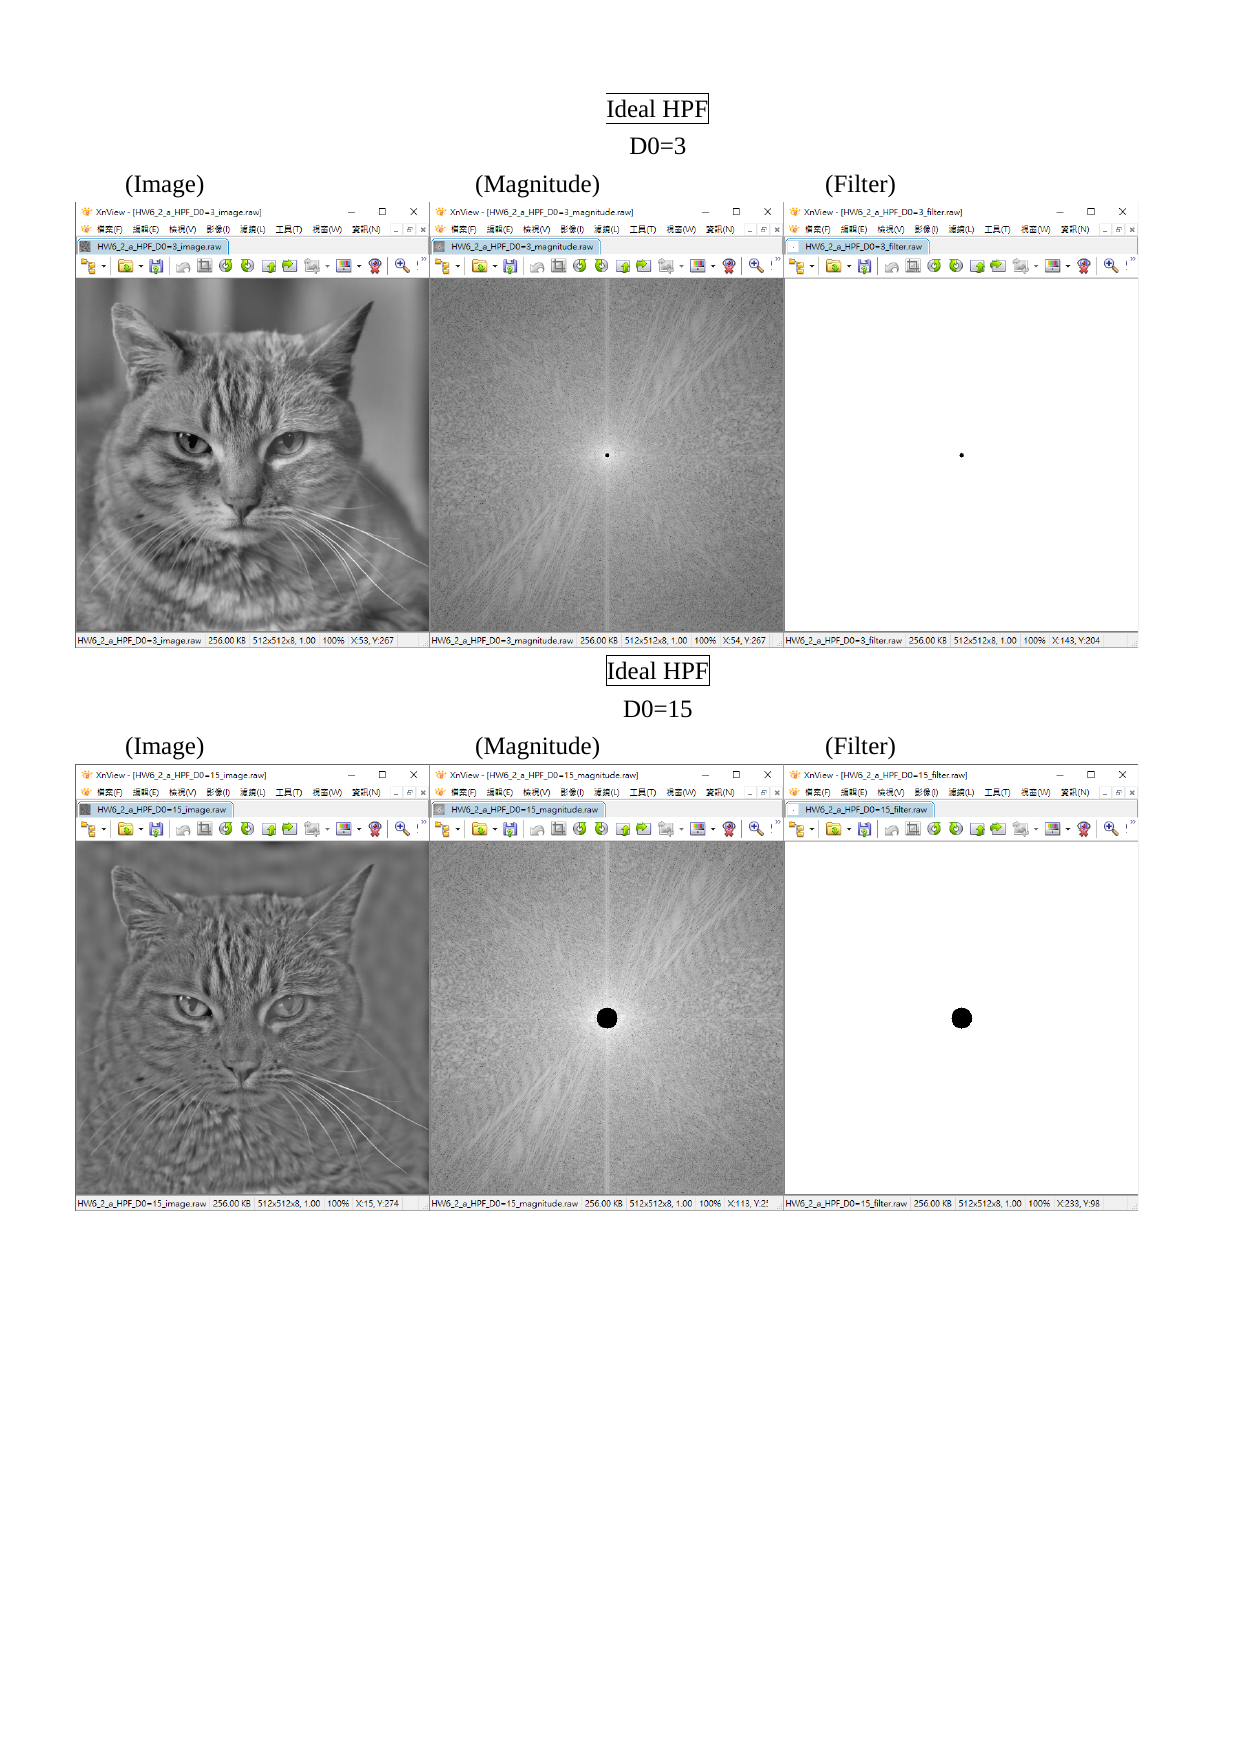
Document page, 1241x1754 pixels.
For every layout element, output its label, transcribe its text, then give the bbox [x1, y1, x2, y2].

list Ideal HPF [150, 89, 1165, 127]
list D0=15 [150, 689, 1165, 727]
list Ideal HPF [150, 652, 1165, 689]
text (Image) (Magnitude) (Filter) [75, 727, 1165, 764]
list D0=3 [150, 127, 1165, 164]
picture [75, 764, 1139, 1211]
picture [75, 202, 1139, 648]
text (Image) (Magnitude) (Filter) [75, 164, 1165, 202]
